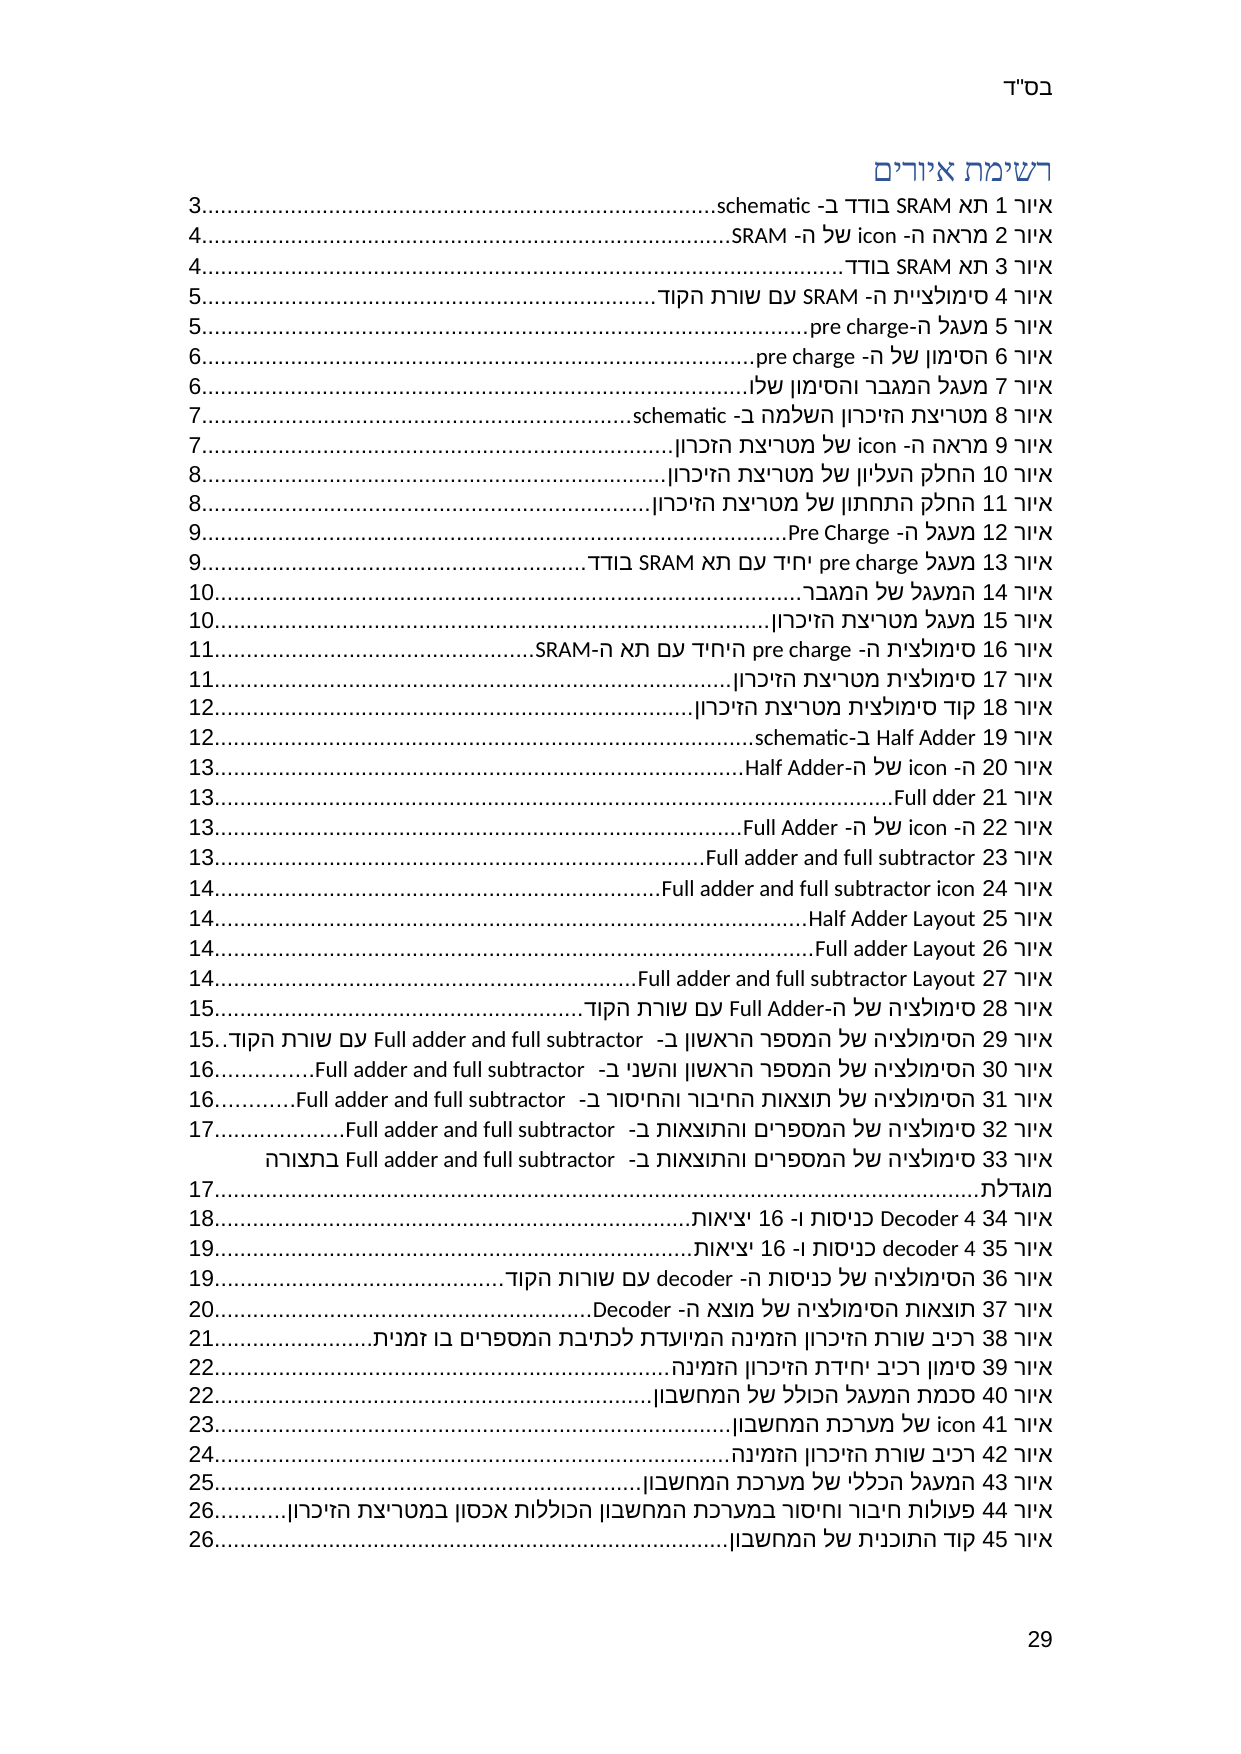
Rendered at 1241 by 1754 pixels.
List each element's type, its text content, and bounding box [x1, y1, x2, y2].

text איור 25 Half Adder Layout 14 [187, 904, 1053, 932]
text איור 27 Full adder and full subtractor Layout 14 [187, 964, 1053, 992]
text איור 16 סימולצית ה- pre charge היחיד עם תא ה-SRAM 11 [187, 636, 1053, 664]
text איור 43 המעגל הכללי של מערכת המחשבון 25 [187, 1469, 1053, 1495]
text איור 36 הסימולציה של כניסות ה- decoder עם שורות הקוד 19 [187, 1264, 1053, 1293]
text איור 23 Full adder and full subtractor 13 [187, 843, 1053, 872]
text איור 12 מעגל ה- Pre Charge 9 [187, 518, 1053, 546]
text איור 32 סימולציה של המספרים והתוצאות ב- Full adder and full subtractor 17 [187, 1115, 1053, 1143]
text איור 8 מטריצת הזיכרון השלמה ב- schematic 7 [187, 401, 1053, 429]
text איור 37 תוצאות הסימולציה של מוצא ה- Decoder 20 [187, 1295, 1053, 1323]
text איור 2 מראה ה- icon של ה- SRAM 4 [187, 222, 1053, 249]
text איור 28 סימולציה של ה-Full Adder עם שורת הקוד 15 [187, 994, 1053, 1023]
text איור 7 מעגל המגבר והסימון שלו 6 [187, 373, 1053, 399]
text איור 29 הסימולציה של המספר הראשון ב- Full adder and full subtractor עם שורת הקוד 15 [187, 1025, 1053, 1053]
text איור 44 פעולות חיבור וחיסור במערכת המחשבון הכוללות אכסון במטריצת הזיכרון 26 [187, 1497, 1053, 1524]
text איור 1 תא SRAM בודד ב- schematic 3 [187, 191, 1053, 219]
text איור 42 רכיב שורת הזיכרון הזמינה 24 [187, 1441, 1053, 1467]
text איור 31 הסימולציה של תוצאות החיבור והחיסור ב- Full adder and full subtractor 16 [187, 1085, 1053, 1113]
text איור 30 הסימולציה של המספר הראשון והשני ב- Full adder and full subtractor 16 [187, 1055, 1053, 1083]
text איור 39 סימון רכיב יחידת הזיכרון הזמינה 22 [187, 1353, 1053, 1380]
text איור 5 מעגל ה-pre charge 5 [187, 312, 1053, 340]
text איור 6 הסימון של ה- pre charge 6 [187, 342, 1053, 370]
text איור 4 סימולציית ה- SRAM עם שורת הקוד 5 [187, 282, 1053, 310]
text איור 17 סימולצית מטריצת הזיכרון 11 [187, 666, 1053, 692]
text איור 40 סכמת המעגל הכולל של המחשבון 22 [187, 1382, 1053, 1408]
text איור 15 מעגל מטריצת הזיכרון 10 [187, 607, 1053, 633]
text איור 20 ה- icon של ה-Half Adder 13 [187, 753, 1053, 781]
text איור 26 Full adder Layout 14 [187, 934, 1053, 962]
text איור 41 icon של מערכת המחשבון 23 [187, 1410, 1053, 1438]
text איור 35 decoder 4 כניסות ו- 16 יציאות 19 [187, 1234, 1053, 1262]
subtitle רשימת איורים [187, 150, 1053, 188]
text איור 24 Full adder and full subtractor icon 14 [187, 874, 1053, 902]
text איור 34 Decoder 4 כניסות ו- 16 יציאות 18 [187, 1204, 1053, 1232]
text איור 10 החלק העליון של מטריצת הזיכרון 8 [187, 461, 1053, 488]
text איור 19 Half Adder ב-schematic 12 [187, 723, 1053, 751]
text איור 14 המעגל של המגבר 10 [187, 579, 1053, 605]
text איור 11 החלק התחתון של מטריצת הזיכרון 8 [187, 490, 1053, 516]
text איור 9 מראה ה- icon של מטריצת הזכרון 7 [187, 431, 1053, 459]
text איור 45 קוד התוכנית של המחשבון 26 [187, 1526, 1053, 1552]
text איור 18 קוד סימולצית מטריצת הזיכרון 12 [187, 694, 1053, 721]
text איור 22 ה- icon של ה- Full Adder 13 [187, 813, 1053, 841]
text איור 21 Full dder 13 [187, 783, 1053, 811]
text איור 3 תא SRAM בודד 4 [187, 252, 1053, 280]
text איור 33 סימולציה של המספרים והתוצאות ב- Full adder and full subtractor בתצורה מוגדלת 17 [187, 1146, 1053, 1202]
text איור 13 מעגל pre charge יחיד עם תא SRAM בודד 9 [187, 548, 1053, 577]
text איור 38 רכיב שורת הזיכרון הזמינה המיועדת לכתיבת המספרים בו זמנית 21 [187, 1325, 1053, 1351]
